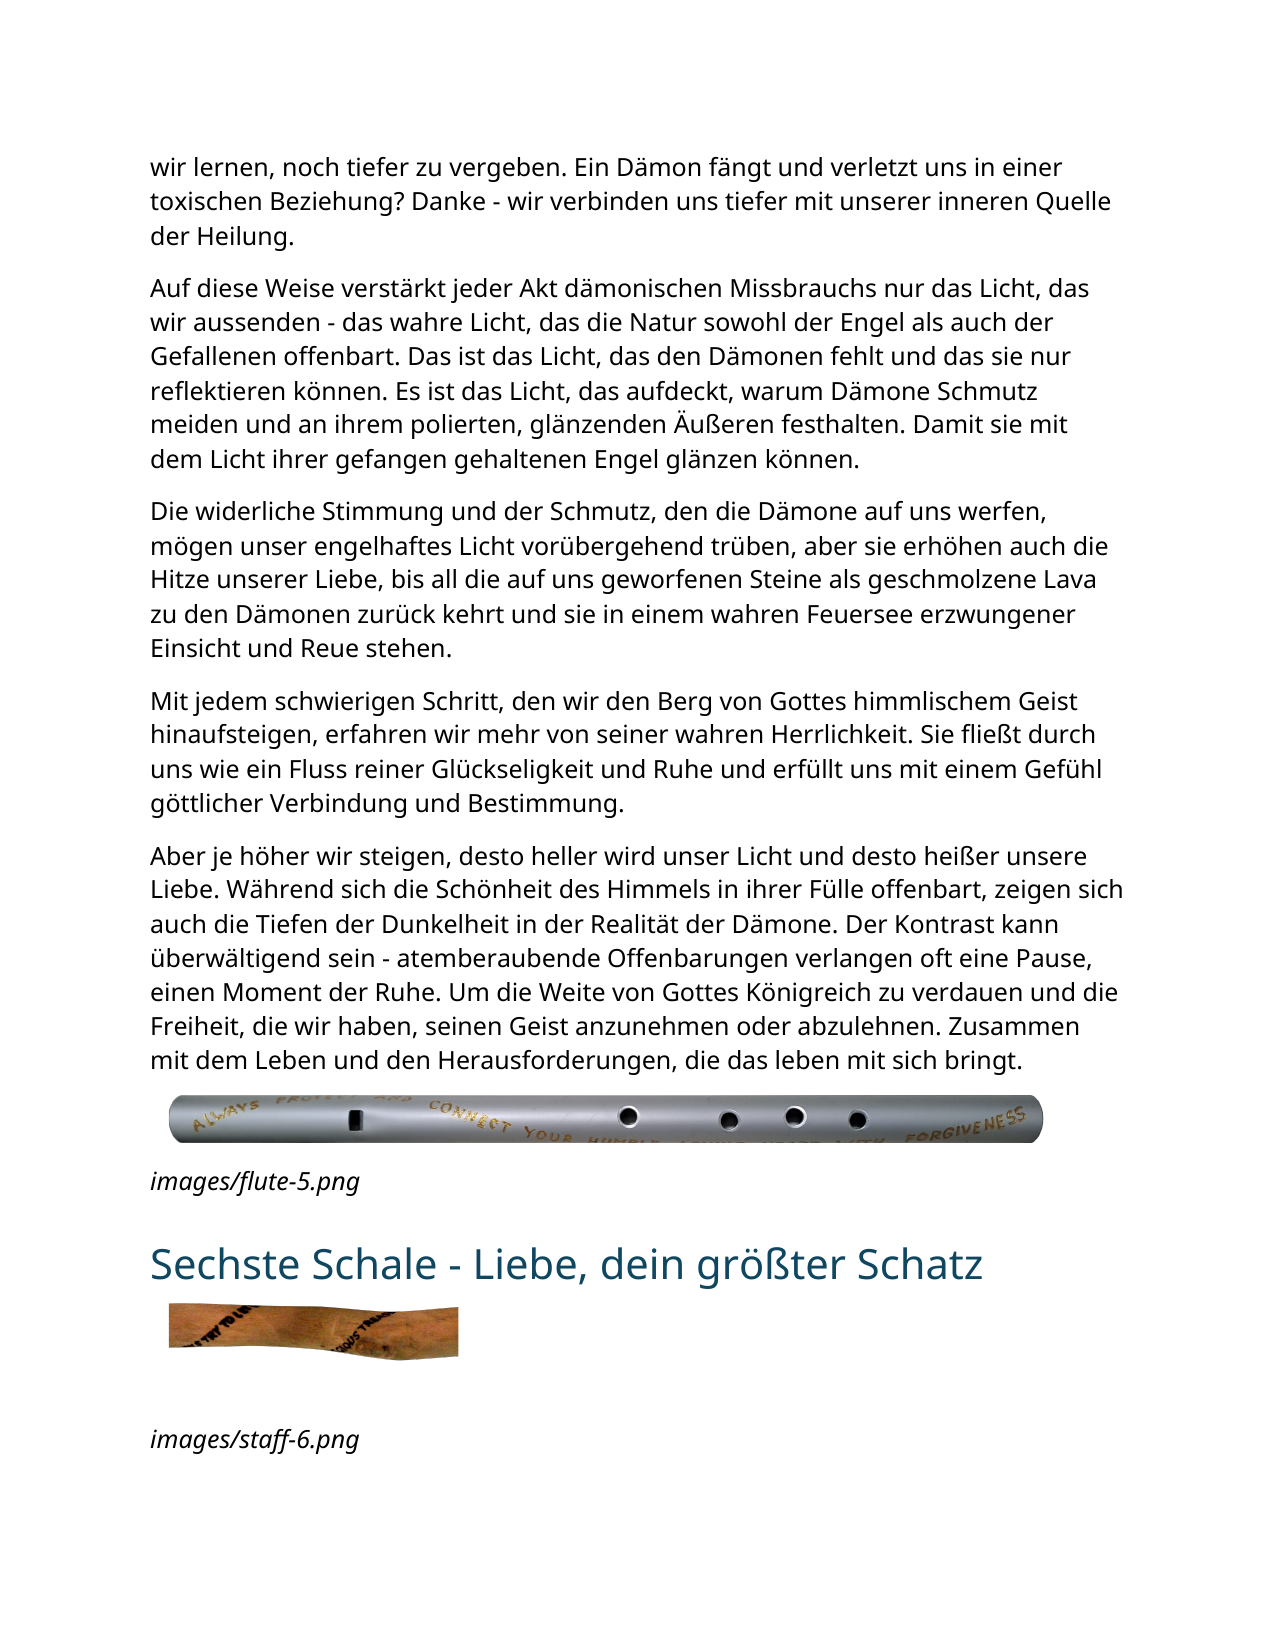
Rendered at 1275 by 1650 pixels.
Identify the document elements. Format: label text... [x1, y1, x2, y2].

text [150, 150, 1125, 252]
text images/staff-6.png [150, 1422, 1125, 1456]
picture [168, 1300, 459, 1401]
subtitle Sechste Schale - Liebe, dein größter Schatz [150, 1235, 1125, 1292]
text images/flute-5.png [150, 1163, 1125, 1198]
text Die widerliche Stimmung und der Schmutz, den die Dämone auf uns werfen, mögen unser engelhaftes Licht vorübergehend trüben, aber sie erhöhen auch die Hitze unserer Liebe, bis all die auf uns geworfenen Steine als geschmolzene Lava zu den Dämonen zurück kehrt und sie in einem wahren Feuersee erzwungener Einsicht und Reue stehen. [150, 494, 1125, 664]
text Auf diese Weise verstärkt jeder Akt dämonischen Missbrauchs nur das Licht, das wir aussenden - das wahre Licht, das die Natur sowohl der Engel als auch der Gefallenen offenbart. Das ist das Licht, das den Dämonen fehlt und das sie nur reflektieren können. Es ist das Licht, das aufdeckt, warum Dämone Schmutz meiden und an ihrem polierten, glänzenden Äußeren festhalten. Damit sie mit dem Licht ihrer gefangen gehaltenen Engel glänzen können. [150, 271, 1125, 475]
text Mit jedem schwierigen Schritt, den wir den Berg von Gottes himmlischem Geist hinaufsteigen, erfahren wir mehr von seiner wahren Herrlichkeit. Sie fließt durch uns wie ein Fluss reiner Glückseligkeit und Ruhe und erfüllt uns mit einem Gefühl göttlicher Verbindung und Bestimmung. [150, 683, 1125, 819]
text Aber je höher wir steigen, desto heller wird unser Licht und desto heißer unsere Liebe. Während sich die Schönheit des Himmels in ihrer Fülle offenbart, zeigen sich auch die Tiefen der Dunkelheit in der Realität der Dämone. Der Kontrast kann überwältigend sein - atemberaubende Offenbarungen verlangen oft eine Pause, einen Moment der Ruhe. Um die Weite von Gottes Königreich zu verdauen und die Freiheit, die wir haben, seinen Geist anzunehmen oder abzulehnen. Zusammen mit dem Leben und den Herausforderungen, die das leben mit sich bringt. [150, 838, 1125, 1077]
picture [168, 1095, 1044, 1143]
